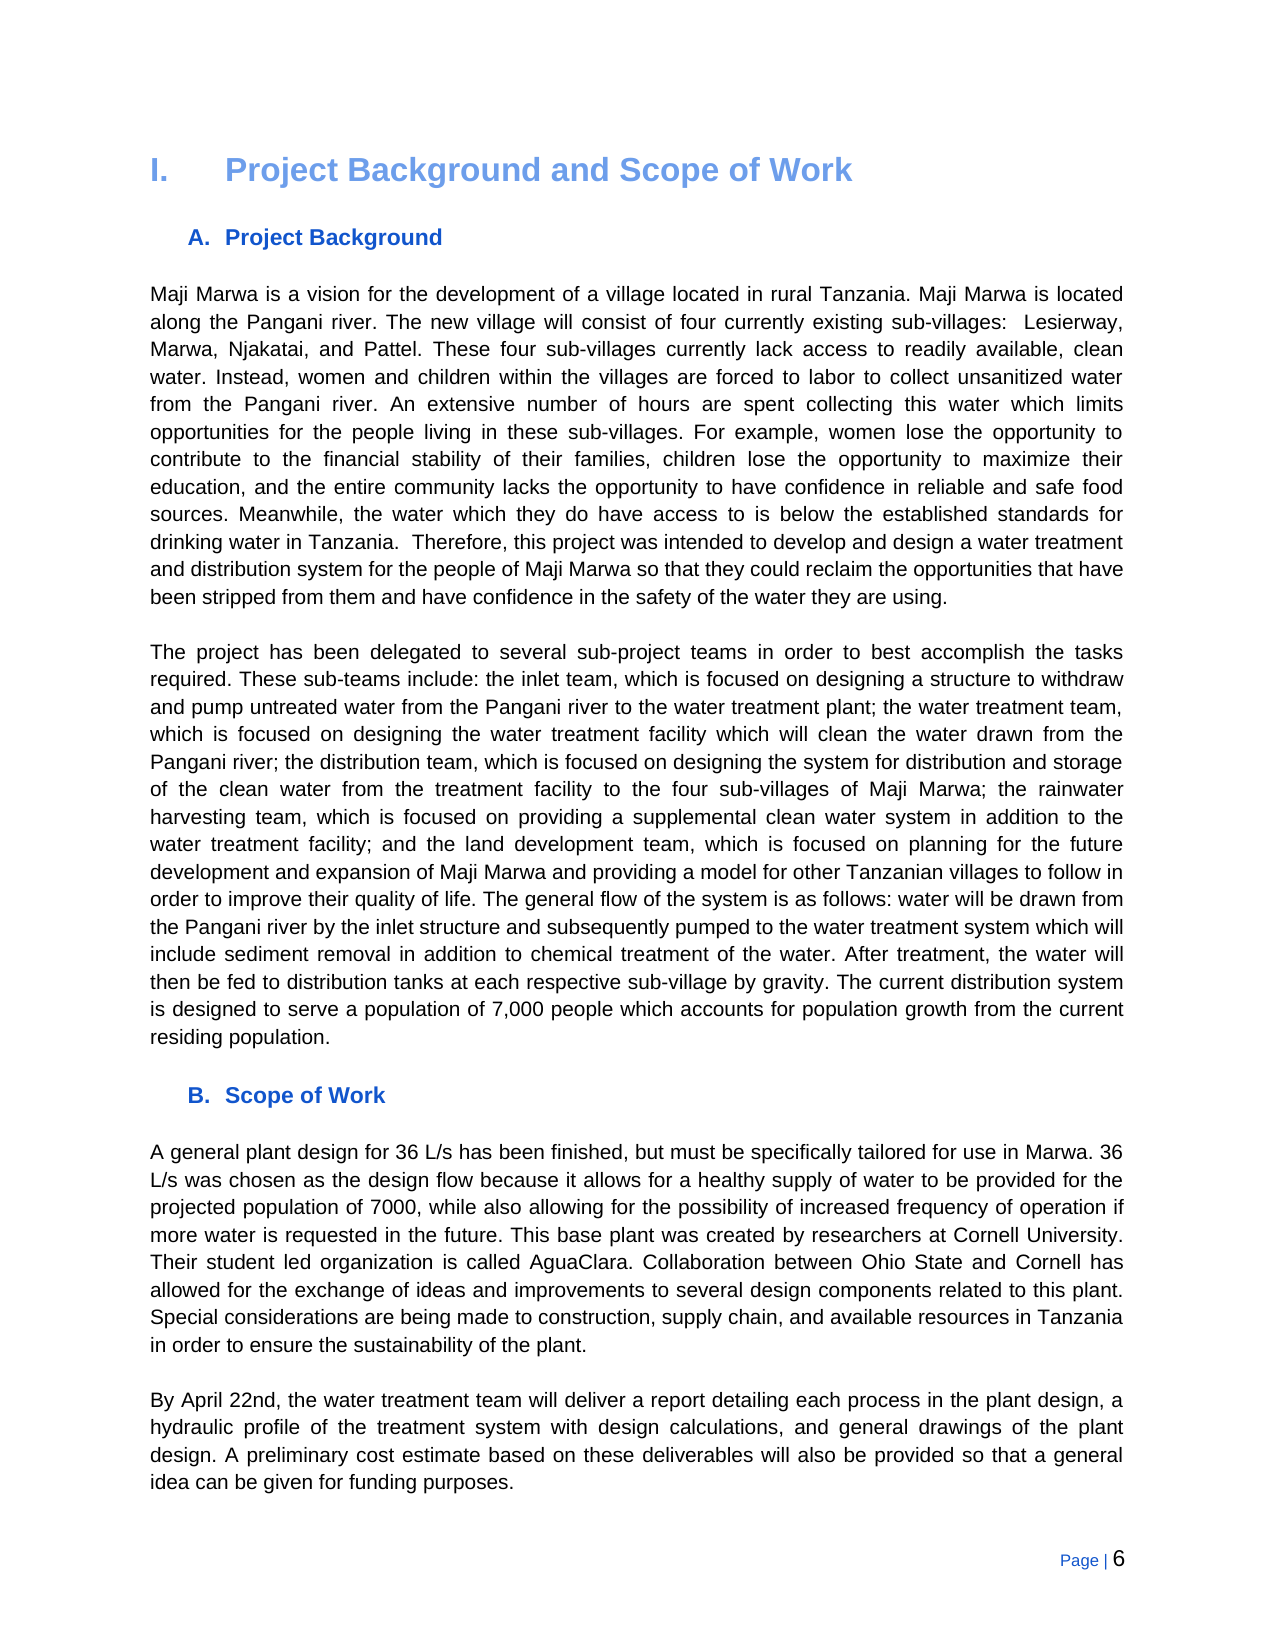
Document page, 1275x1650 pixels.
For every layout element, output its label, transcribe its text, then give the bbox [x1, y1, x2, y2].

text I. Project Background and Scope of Work [150, 150, 1125, 188]
text Maji Marwa is a vision for the development of a village located in rural Tanzania. Maji Marwa is located along the Pangani river. The new village will consist of four currently existing sub-villages: Lesierway, Marwa, Njakatai, and Pattel. These four sub-villages currently lack access to readily available, clean water. Instead, women and children within the villages are forced to labor to collect unsanitized water from the Pangani river. An extensive number of hours are spent collecting this water which limits opportunities for the people living in these sub-villages. For example, women lose the opportunity to contribute to the financial stability of their families, children lose the opportunity to maximize their education, and the entire community lacks the opportunity to have confidence in reliable and safe food sources. Meanwhile, the water which they do have access to is below the established standards for drinking water in Tanzania. Therefore, this project was intended to develop and design a water treatment and distribution system for the people of Maji Marwa so that they could reclaim the opportunities that have been stripped from them and have confidence in the safety of the water they are using. [150, 282, 1125, 608]
text The project has been delegated to several sub-project teams in order to best accomplish the tasks required. These sub-teams include: the inlet team, which is focused on designing a structure to withdraw and pump untreated water from the Pangani river to the water treatment plant; the water treatment team, which is focused on designing the water treatment facility which will clean the water drawn from the Pangani river; the distribution team, which is focused on designing the system for distribution and storage of the clean water from the treatment facility to the four sub-villages of Maji Marwa; the rainwater harvesting team, which is focused on providing a supplemental clean water system in addition to the water treatment facility; and the land development team, which is focused on planning for the future development and expansion of Maji Marwa and providing a model for other Tanzanian villages to follow in order to improve their quality of life. The general flow of the system is as follows: water will be drawn from the Pangani river by the inlet structure and subsequently pumped to the water treatment system which will include sediment removal in addition to chemical treatment of the water. After treatment, the water will then be fed to distribution tanks at each respective sub-village by gravity. The current distribution system is designed to serve a population of 7,000 people which accounts for population growth from the current residing population. [150, 639, 1125, 1048]
text A general plant design for 36 L/s has been finished, but must be specifically tailored for use in Marwa. 36 L/s was chosen as the design flow because it allows for a healthy supply of water to be provided for the projected population of 7000, while also allowing for the possibility of increased frequency of operation if more water is requested in the future. This base plant was created by researchers at Cornell University. Their student led organization is called AguaClara. Collaboration between Ohio State and Cornell has allowed for the exchange of ideas and improvements to several design components related to this plant. Special considerations are being made to construction, supply chain, and available resources in Tanzania in order to ensure the sustainability of the plant. [150, 1140, 1125, 1356]
list Project Background [187, 224, 1125, 251]
text By April 22nd, the water treatment team will deliver a report detailing each process in the plant design, a hydraulic profile of the treatment system with design calculations, and general drawings of the plant design. A preliminary cost estimate based on these deliverables will also be provided so that a general idea can be given for funding purposes. [150, 1387, 1125, 1494]
list Scope of Work [187, 1082, 1125, 1109]
